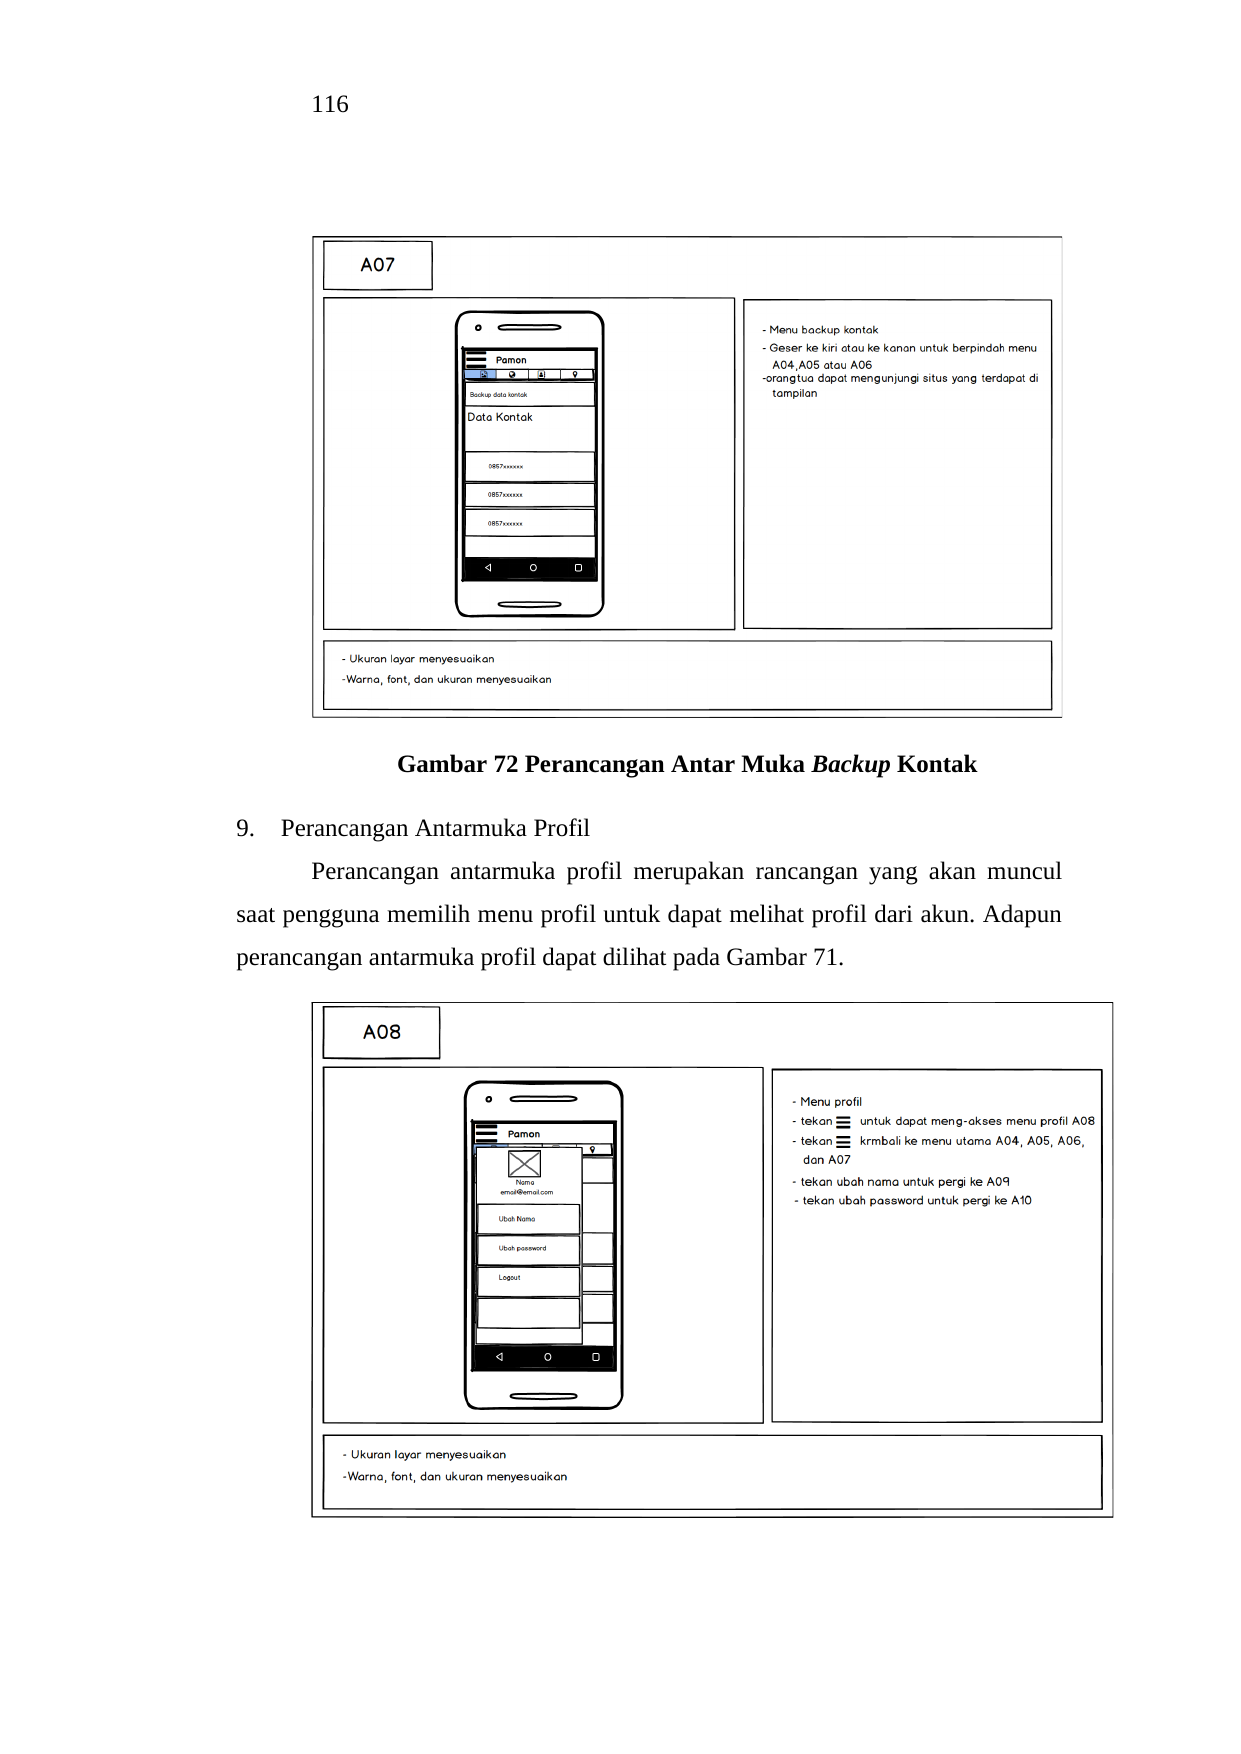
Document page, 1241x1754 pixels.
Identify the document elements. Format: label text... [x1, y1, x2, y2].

text Perancangan antarmuka profil merupakan rancangan yang akan muncul saat pengguna memilih menu profil untuk dapat melihat profil dari akun. Adapun perancangan antarmuka profil dapat dilihat pada Gambar 71. [236, 856, 1063, 971]
picture [312, 236, 1063, 718]
list Perancangan Antarmuka Profil [236, 813, 1063, 842]
picture [311, 1002, 1114, 1518]
